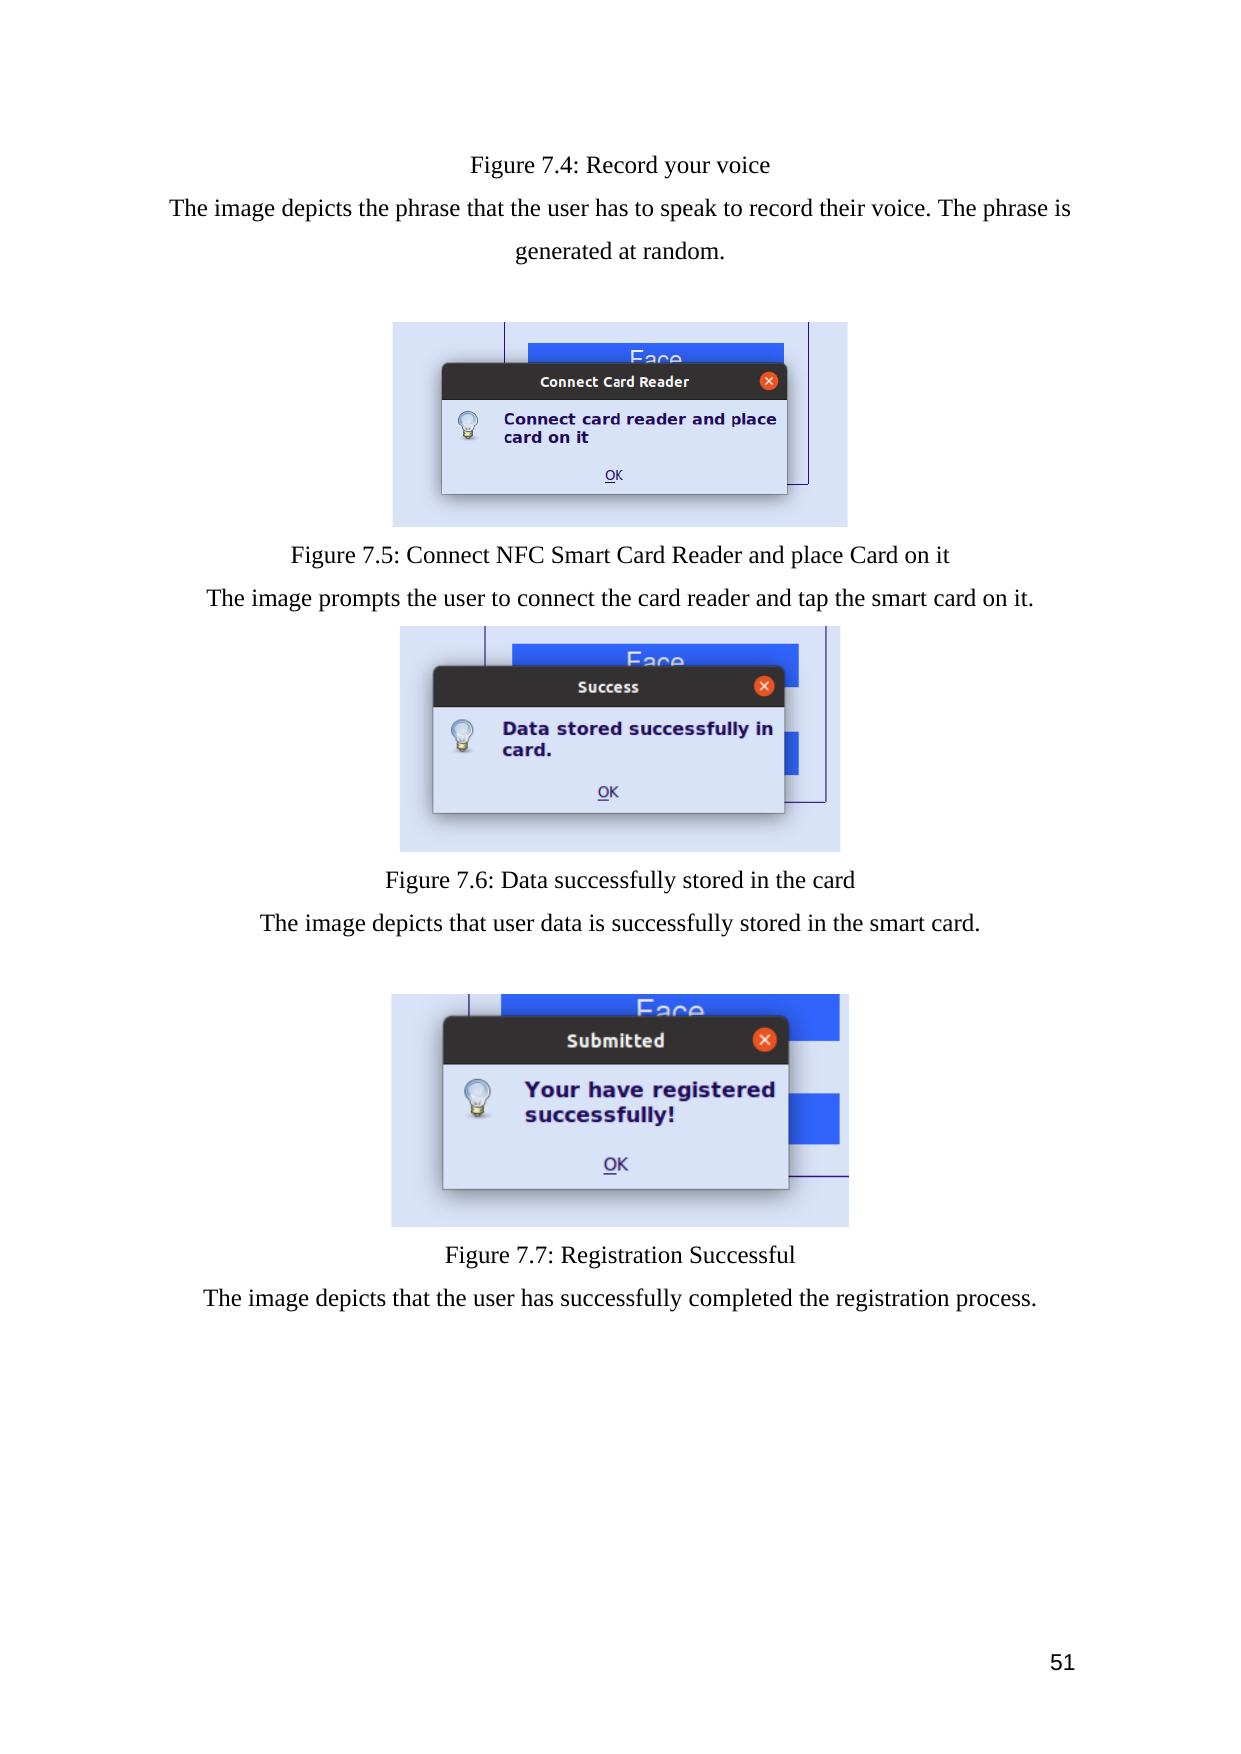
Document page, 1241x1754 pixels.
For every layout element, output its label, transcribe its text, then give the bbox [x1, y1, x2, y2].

text The image prompts the user to connect the card reader and tap the smart card on it. [150, 583, 1090, 612]
text Figure 7.7: Registration Successful [150, 1240, 1090, 1269]
text Figure 7.5: Connect NFC Smart Card Reader and place Card on it [150, 540, 1090, 569]
picture [392, 322, 848, 527]
text The image depicts that the user has successfully completed the registration process. [150, 1283, 1090, 1312]
text The image depicts that user data is successfully stored in the smart card. [150, 908, 1090, 937]
text The image depicts the phrase that the user has to speak to record their voice. The phrase is generated at random. [150, 193, 1090, 265]
text Figure 7.6: Data successfully stored in the card [150, 865, 1090, 893]
picture [399, 626, 841, 852]
text Figure 7.4: Record your voice [150, 150, 1090, 179]
picture [391, 994, 849, 1227]
